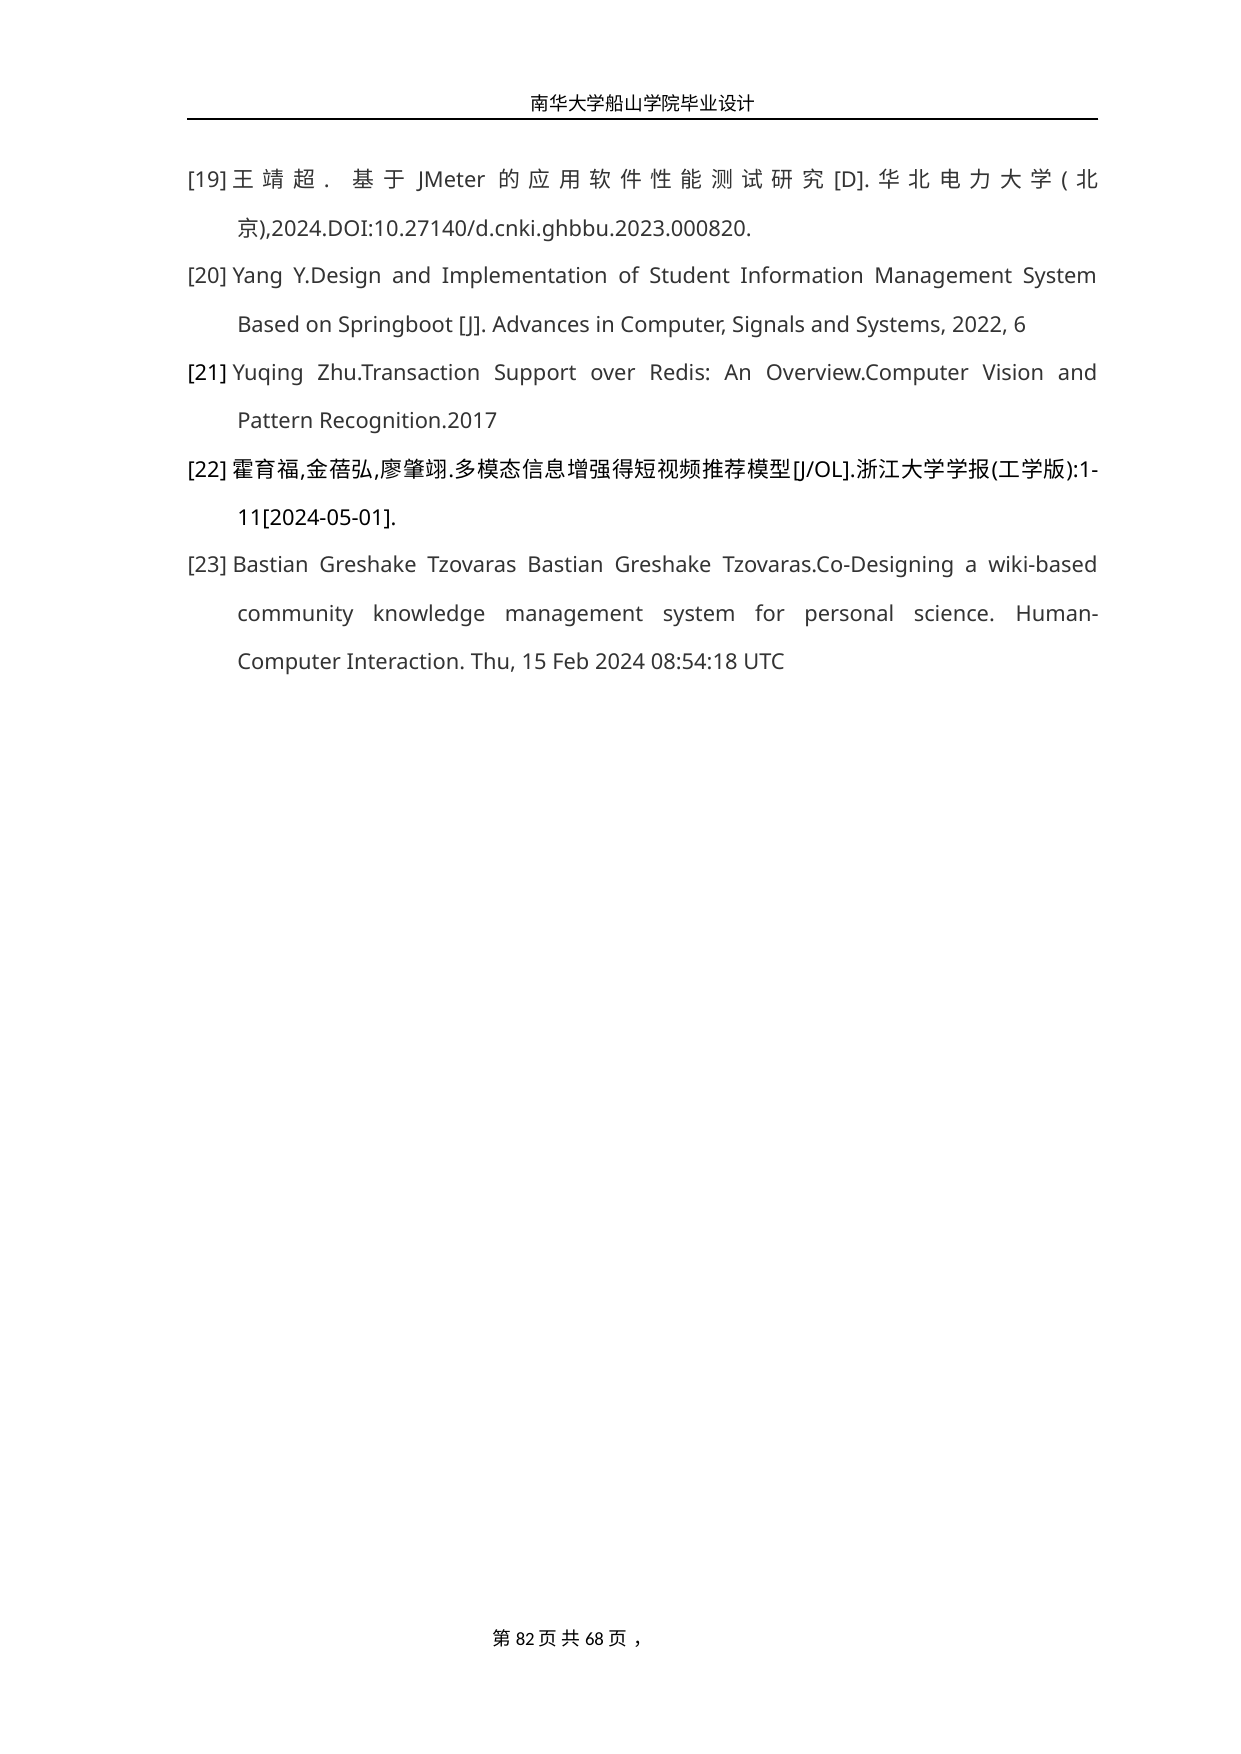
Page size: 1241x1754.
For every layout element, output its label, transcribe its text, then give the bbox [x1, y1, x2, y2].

list Yang Y.Design and Implementation of Student Information Management System Based on Springboot [J]. Advances in Computer, Signals and Systems, 2022, 6 [187, 259, 1098, 340]
list 王靖超. 基于JMeter的应用软件性能测试研究[D].华北电力大学(北京),2024.DOI:10.27140/d.cnki.ghbbu.2023.000820. [187, 162, 1098, 243]
list Bastian Greshake Tzovaras Bastian Greshake Tzovaras.Co-Designing a wiki-based community knowledge management system for personal science. Human-Computer Interaction. Thu, 15 Feb 2024 08:54:18 UTC [187, 547, 1098, 677]
list 霍育福,金蓓弘,廖肇翊.多模态信息增强得短视频推荐模型[J/OL].浙江大学学报(工学版):1-11[2024-05-01]. [187, 451, 1098, 533]
list Yuqing Zhu.Transaction Support over Redis: An Overview.Computer Vision and Pattern Recognition.2017 [187, 355, 1098, 436]
